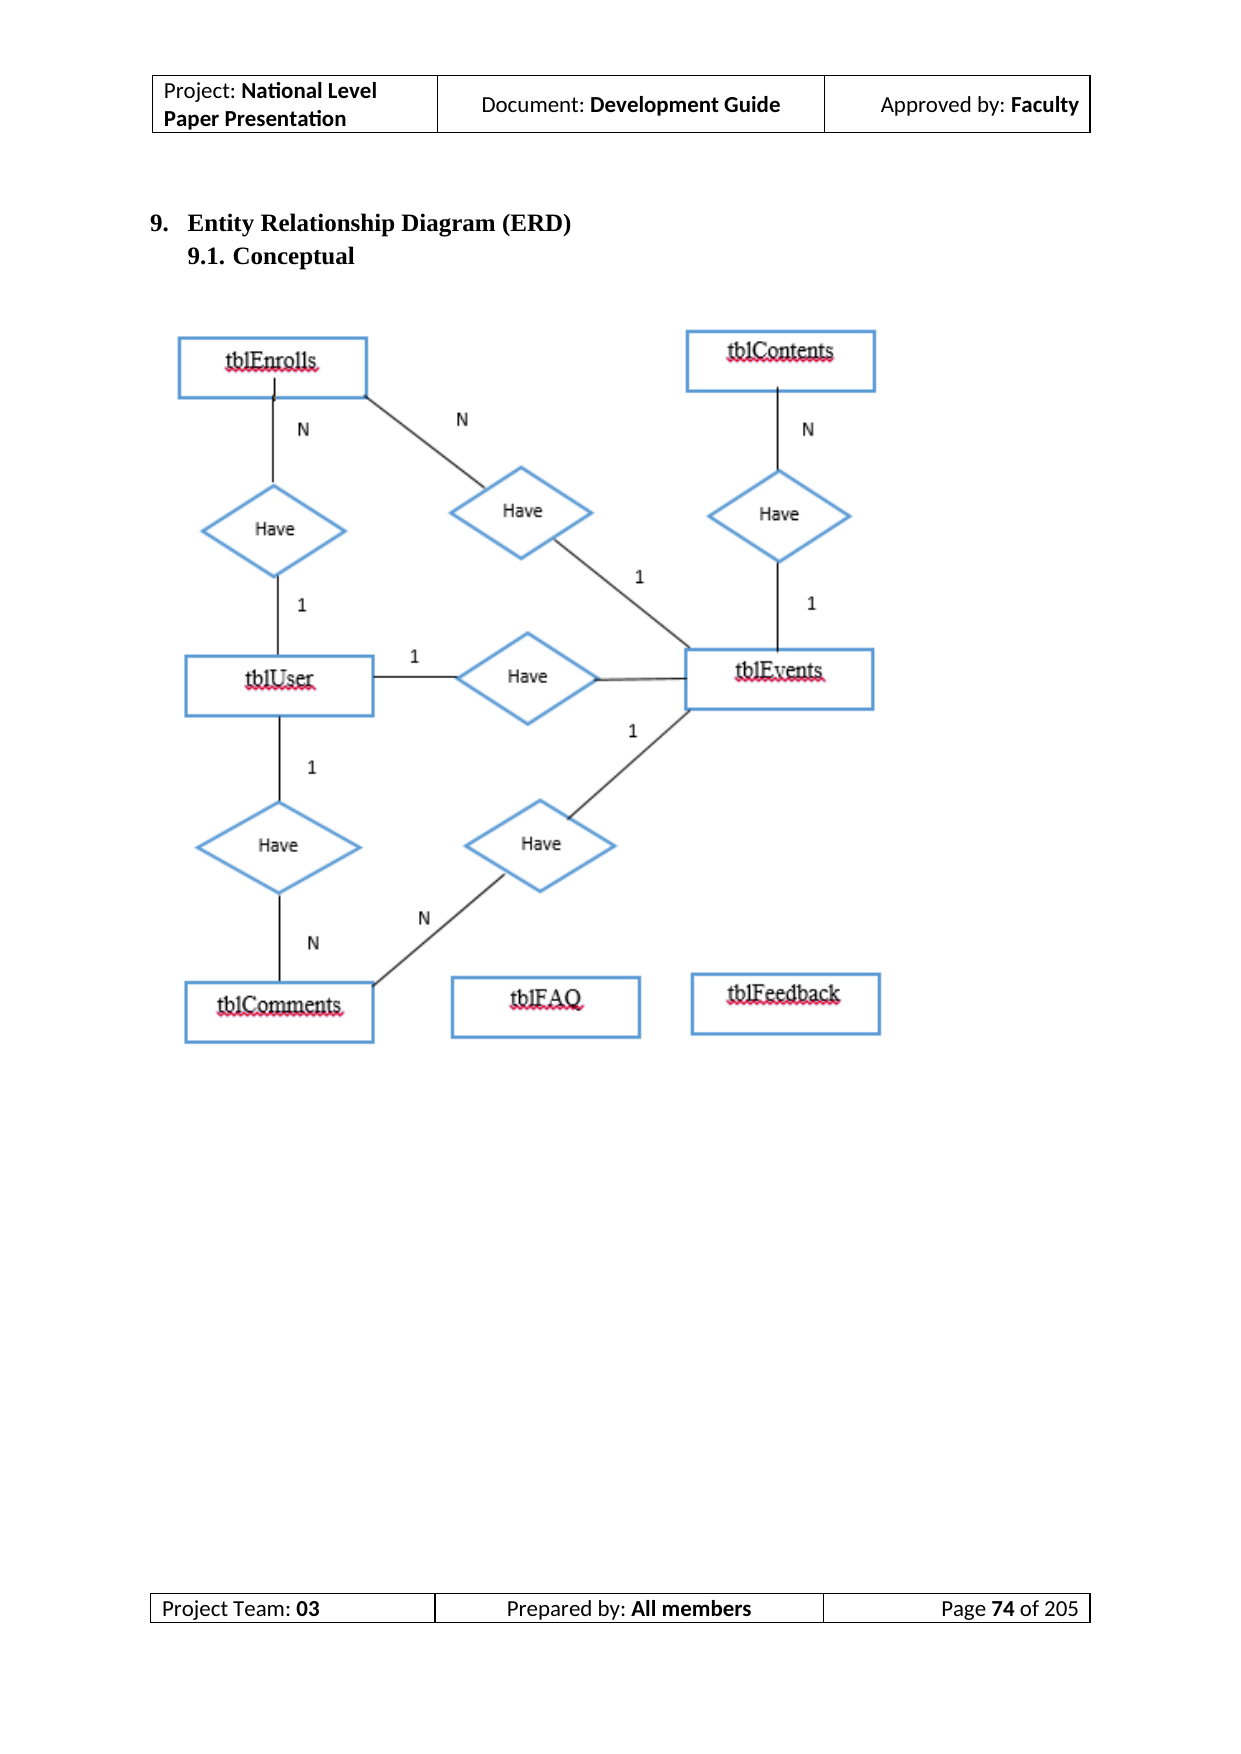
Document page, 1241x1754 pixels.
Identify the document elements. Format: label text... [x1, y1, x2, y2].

picture [150, 303, 979, 1074]
list Entity Relationship Diagram (ERD) [150, 208, 1090, 237]
list Conceptual [187, 241, 1090, 270]
